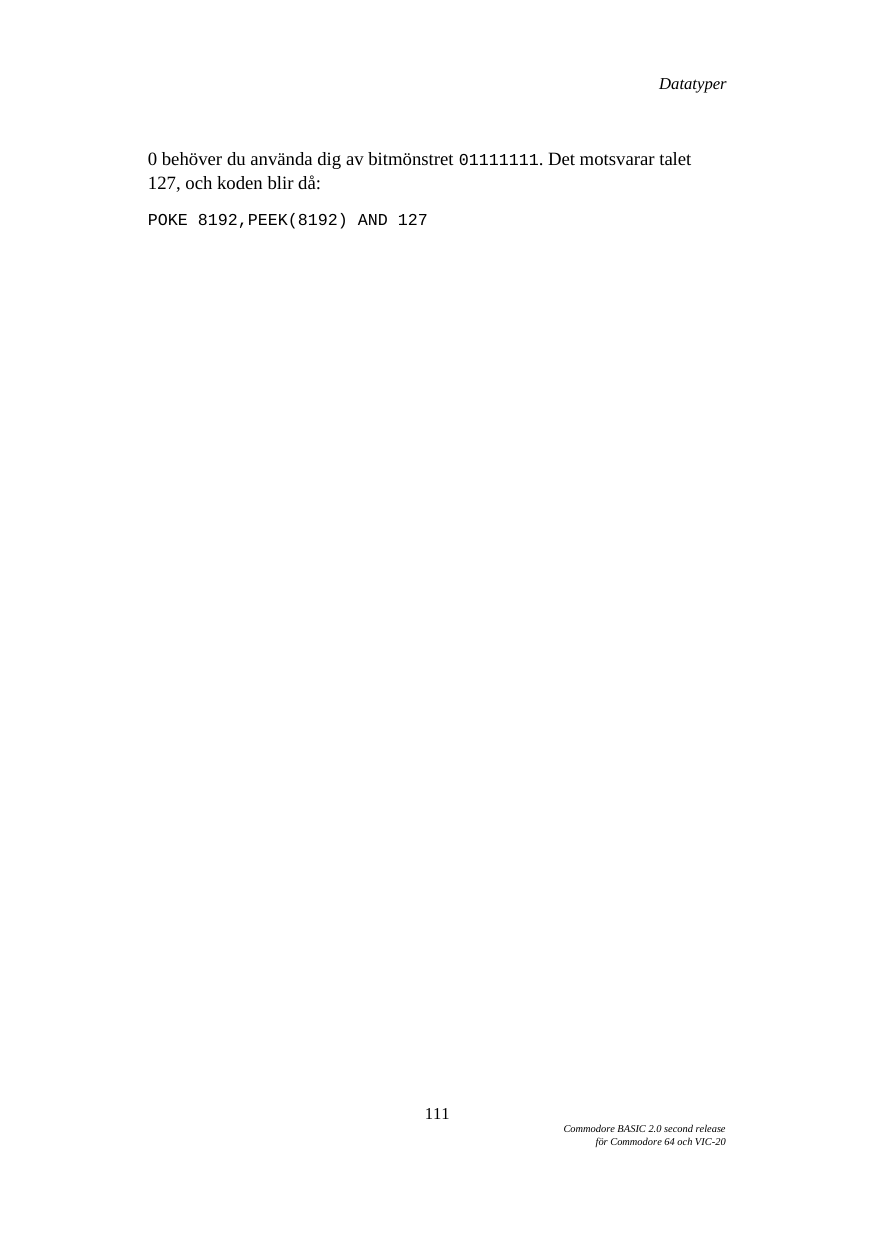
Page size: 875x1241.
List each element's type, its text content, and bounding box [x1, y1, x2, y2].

text POKE 8192,PEEK(8192) AND 127 [148, 212, 726, 231]
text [148, 148, 726, 193]
